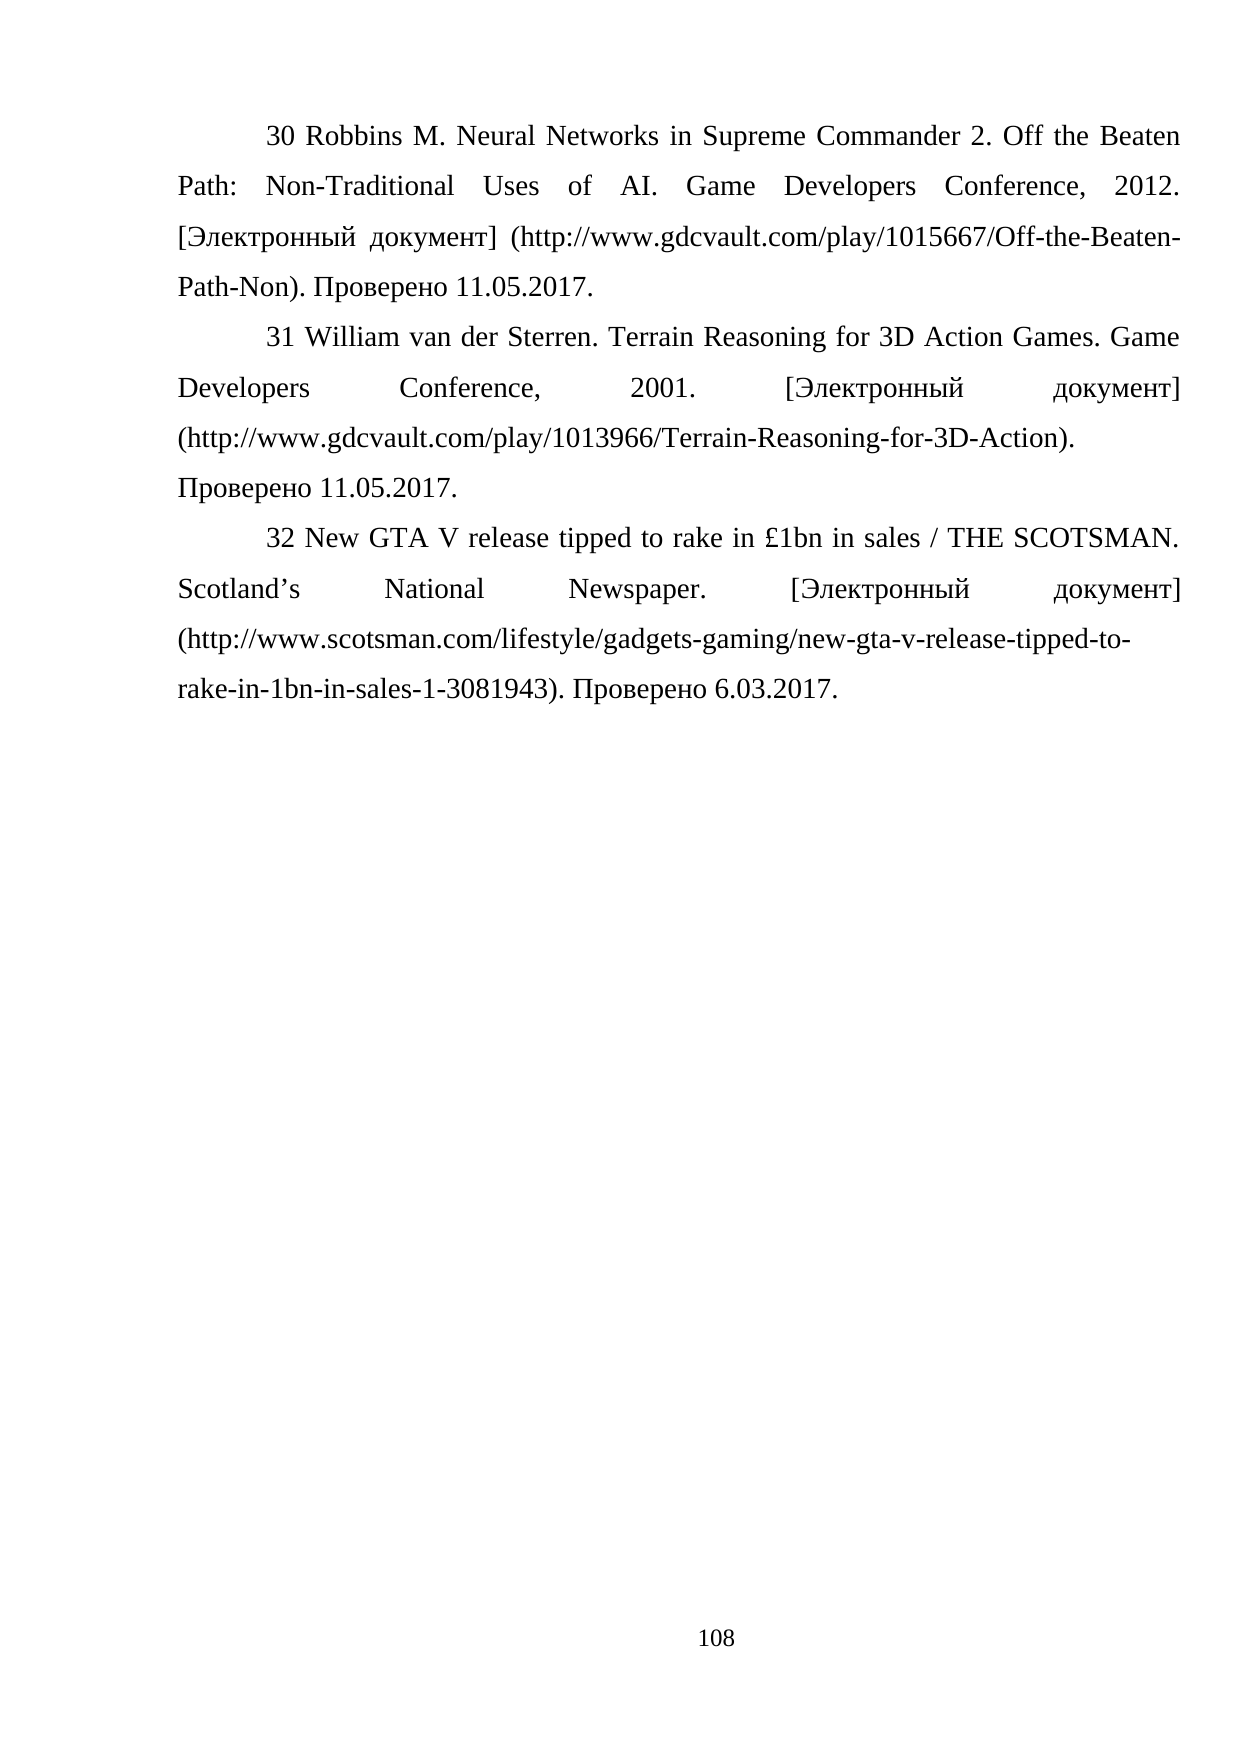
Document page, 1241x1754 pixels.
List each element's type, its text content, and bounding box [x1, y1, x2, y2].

text 30 Robbins M. Neural Networks in Supreme Commander 2. Off the Beaten Path: Non-Traditional Uses of AI. Game Developers Conference, 2012. [Электронный документ] (http://www.gdcvault.com/play/1015667/Off-the-Beaten-Path-Non). Проверено 11.05.2017. [177, 118, 1181, 303]
text 32 New GTA V release tipped to rake in £1bn in sales / THE SCOTSMAN. Scotland’s National Newspaper. [Электронный документ] (http://www.scotsman.com/lifestyle/gadgets-gaming/new-gta-v-release-tipped-to-rake-in-1bn-in-sales-1-3081943). Проверено 6.03.2017. [177, 521, 1181, 705]
text 31 William van der Sterren. Terrain Reasoning for 3D Action Games. Game Developers Conference, 2001. [Электронный документ] (http://www.gdcvault.com/play/1013966/Terrain-Reasoning-for-3D-Action). Проверено 11.05.2017. [177, 319, 1181, 504]
